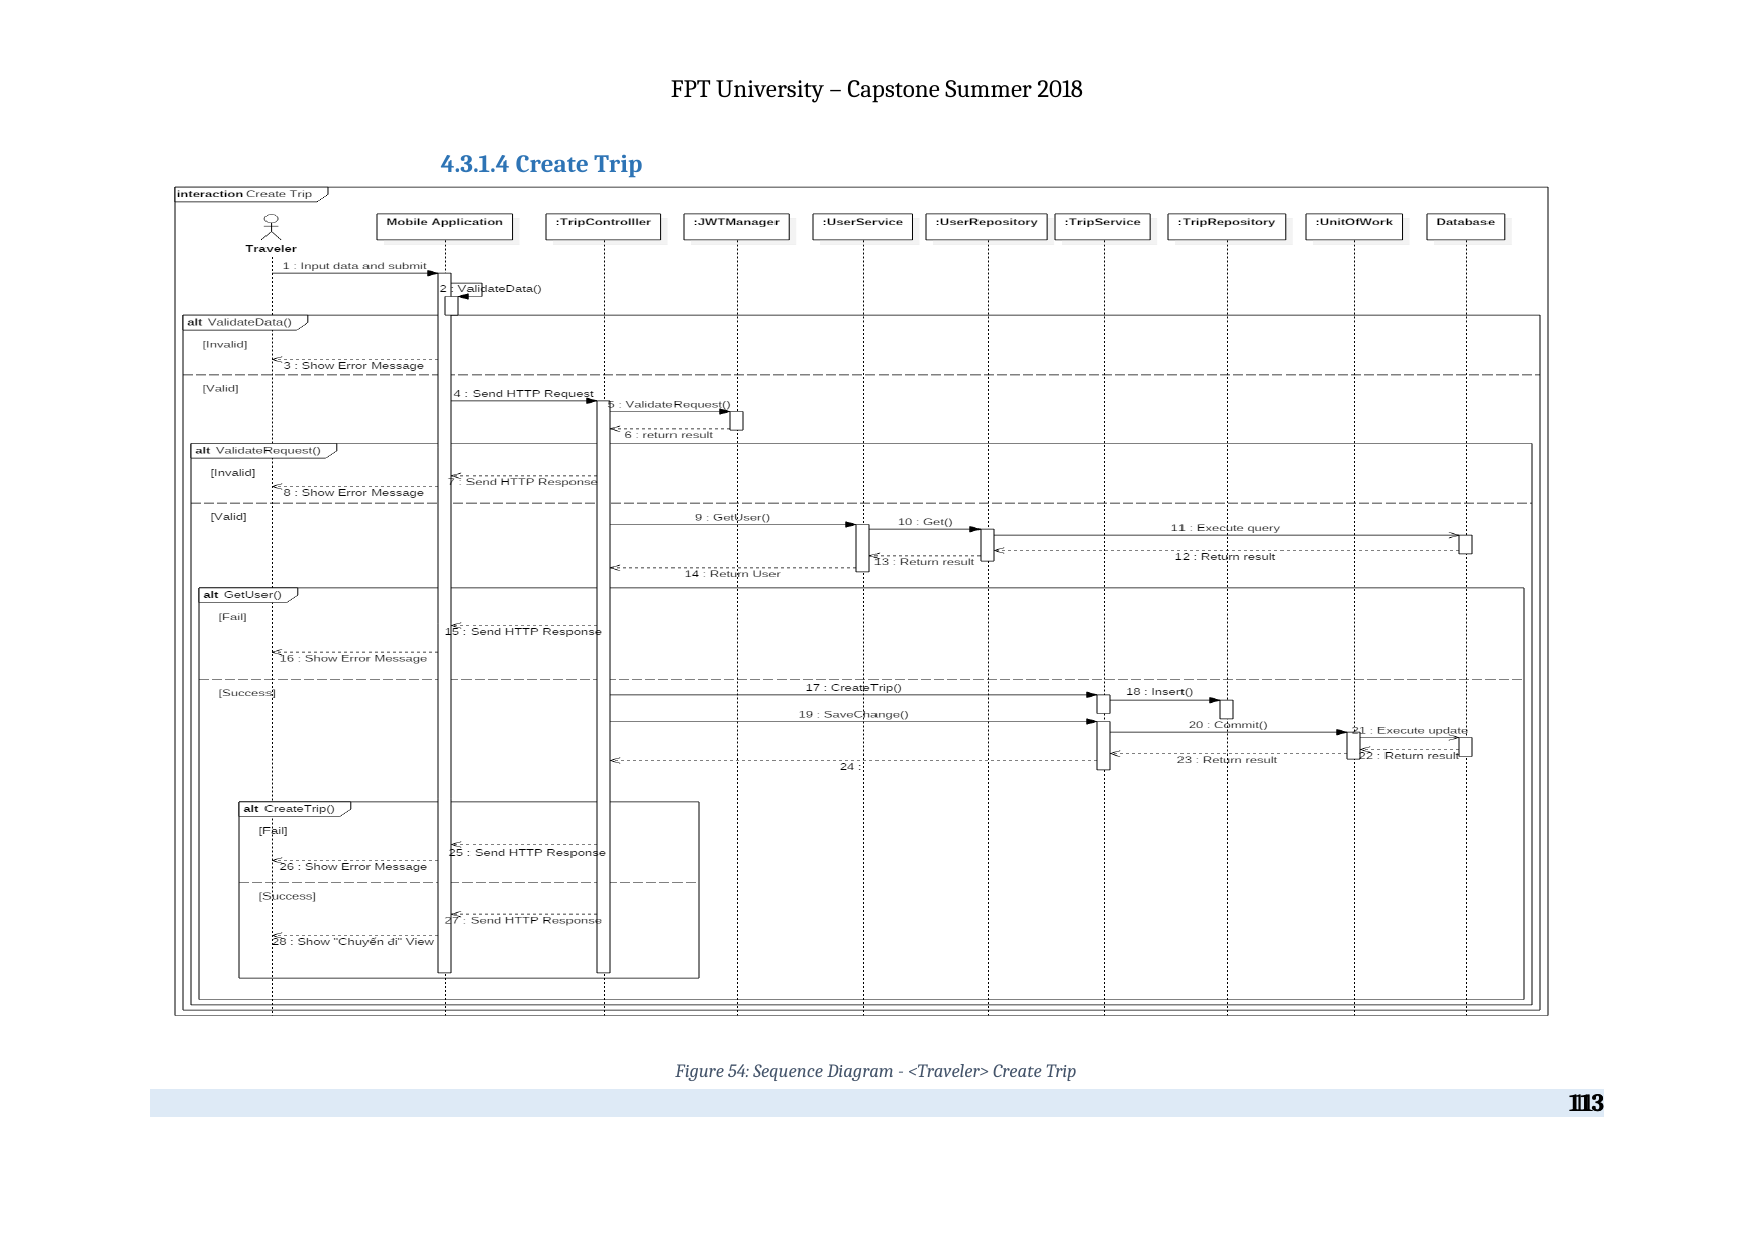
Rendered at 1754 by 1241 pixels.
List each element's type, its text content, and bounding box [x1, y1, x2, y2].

subtitle Create Trip [441, 150, 1604, 179]
picture [165, 181, 1589, 1042]
